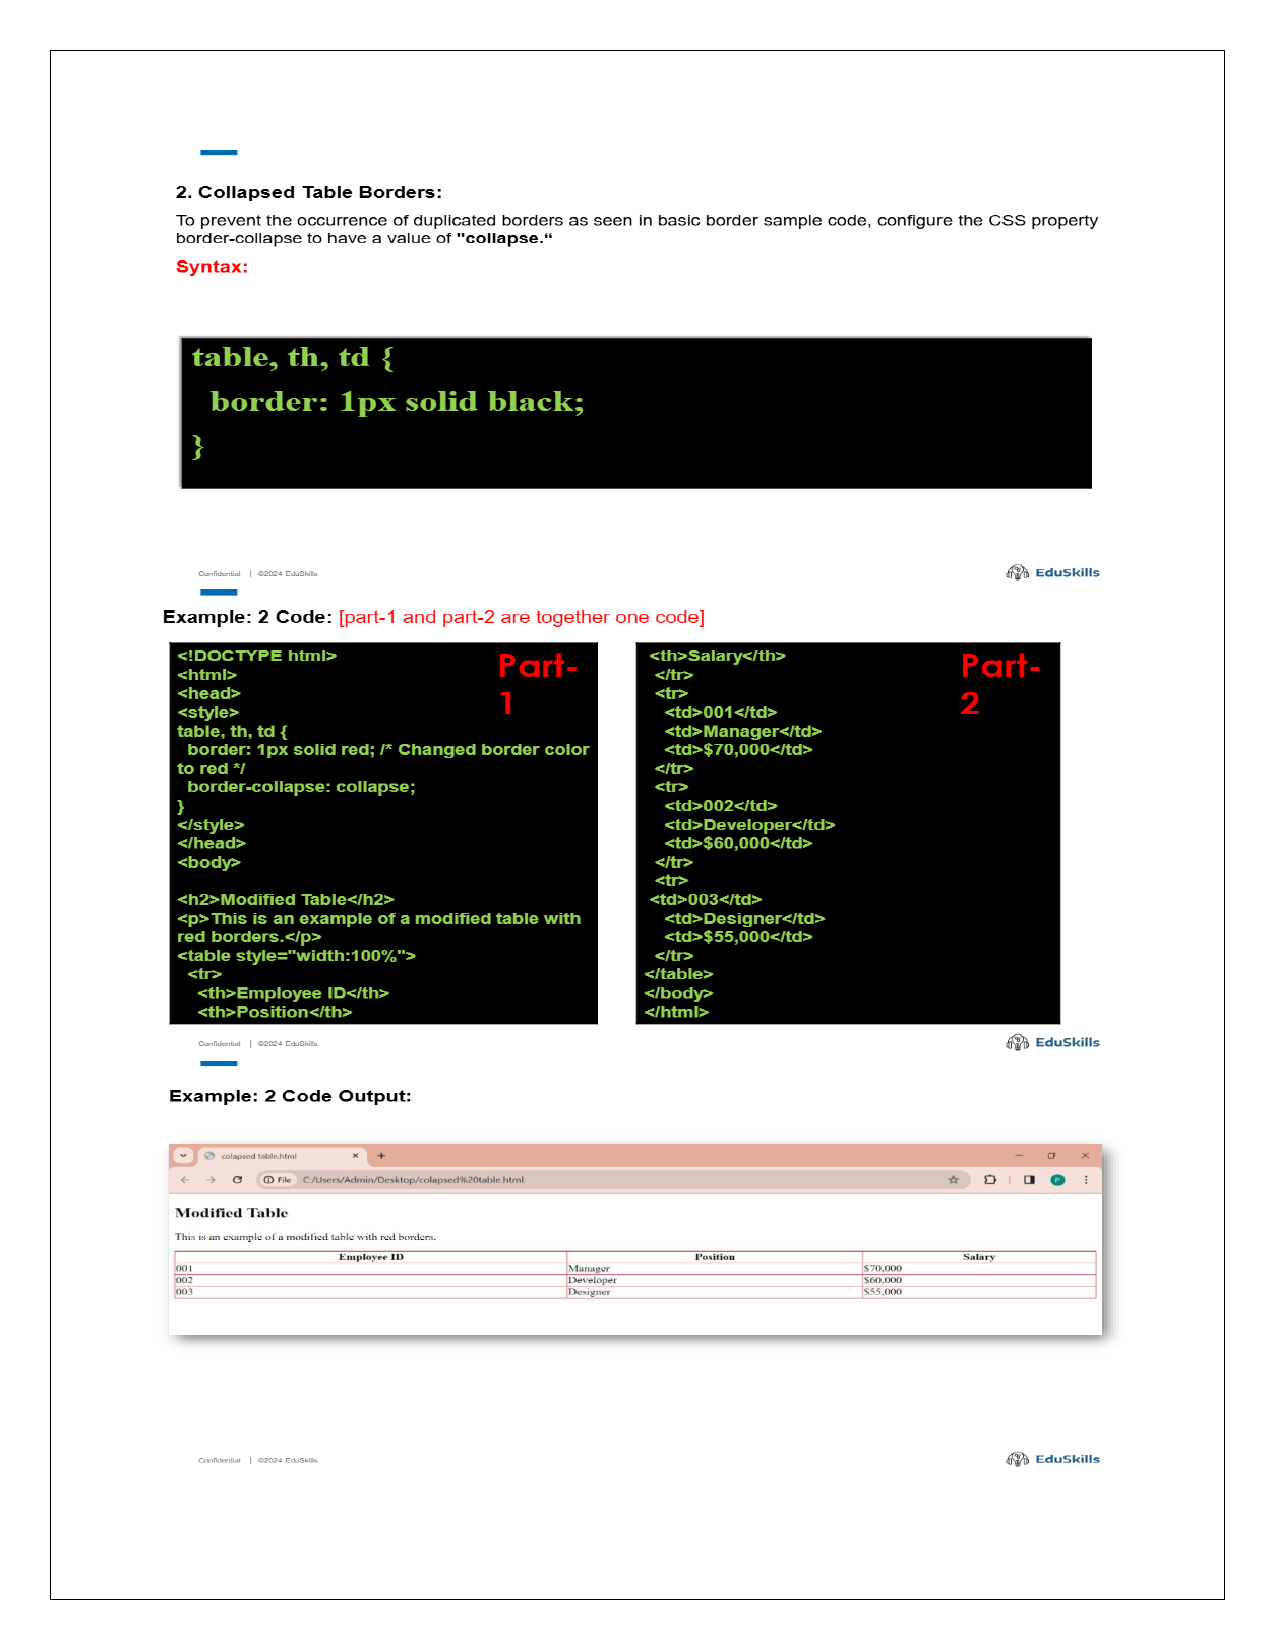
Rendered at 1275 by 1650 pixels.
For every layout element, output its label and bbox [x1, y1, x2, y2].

picture [150, 150, 1126, 586]
picture [150, 589, 1126, 1057]
picture [150, 1061, 1126, 1472]
